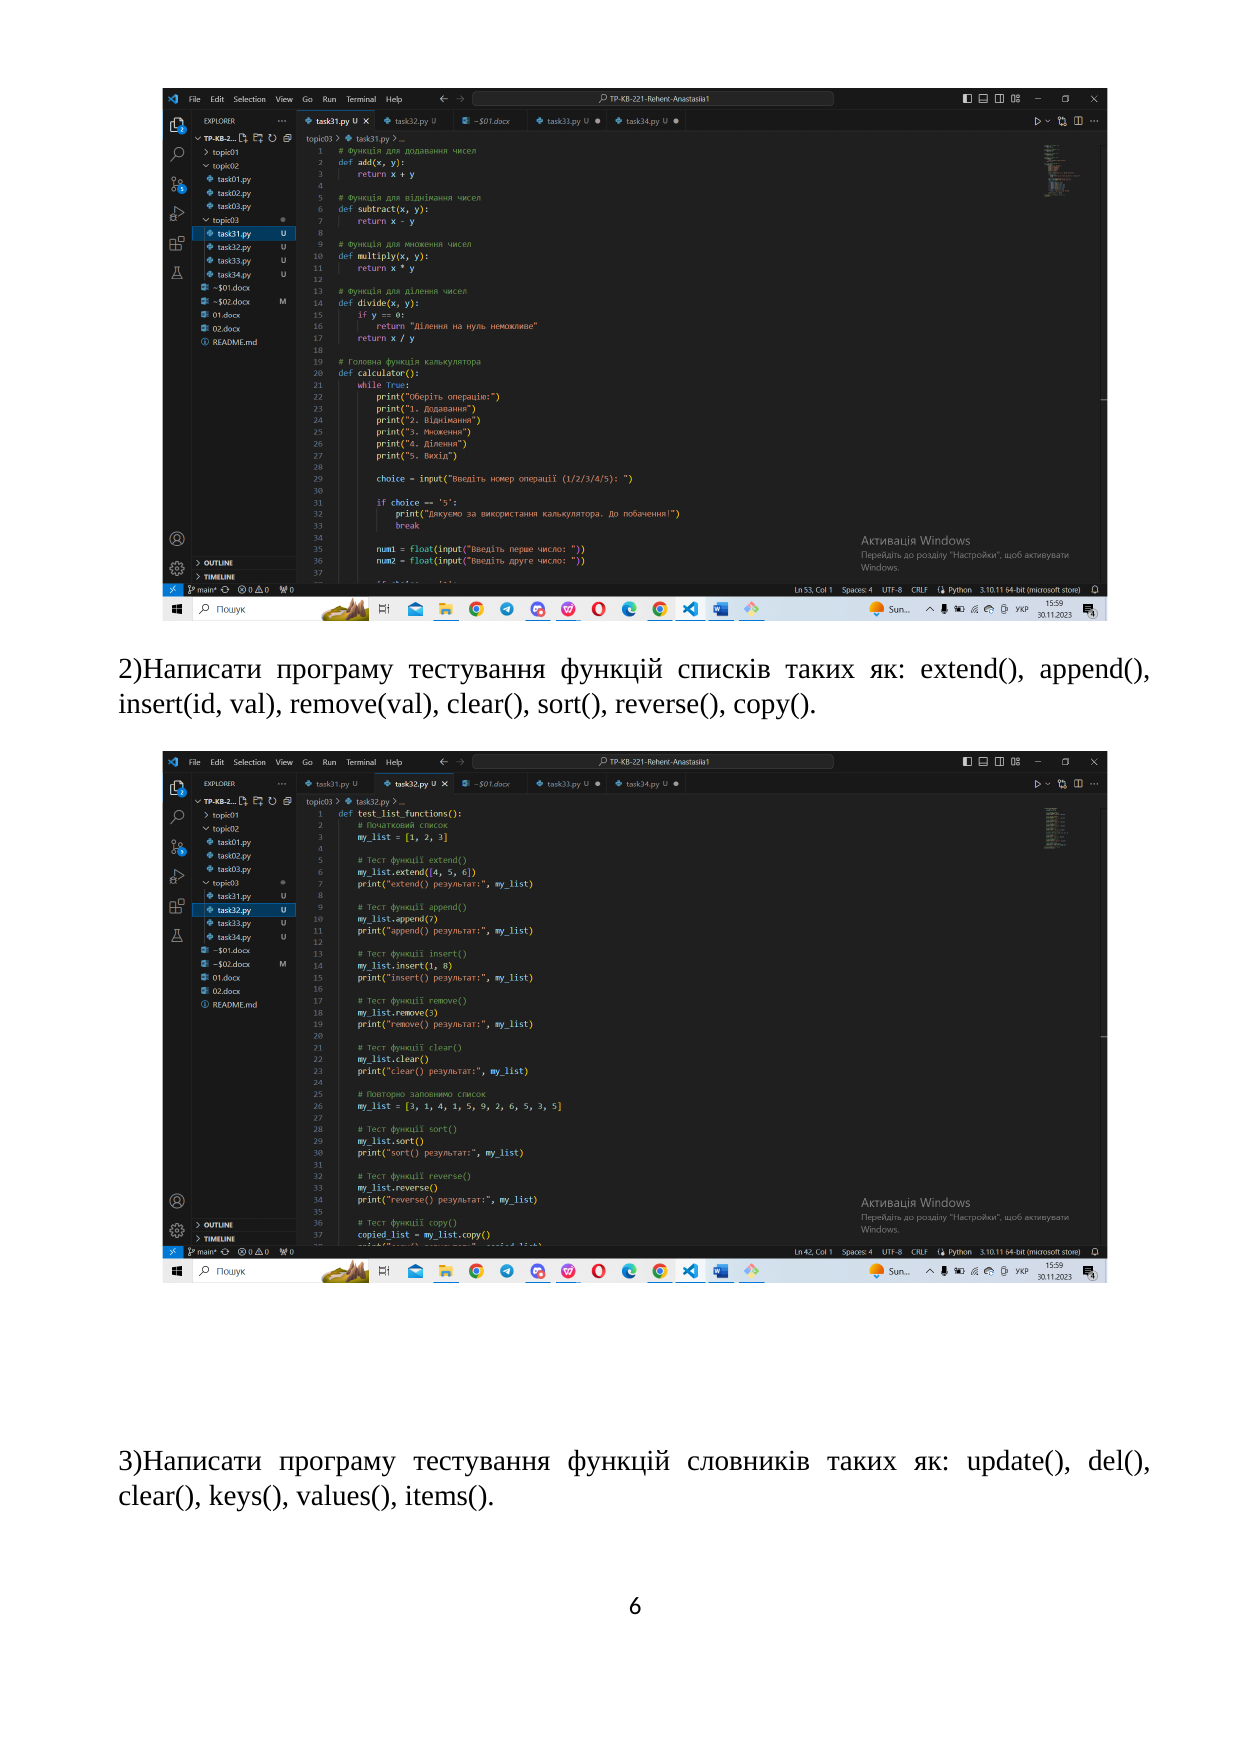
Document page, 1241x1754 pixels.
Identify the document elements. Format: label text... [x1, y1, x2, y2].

picture [162, 88, 1108, 621]
text 2)Написати програму тестування функцій списків таких як: extend(), append(), insert(id, val), remove(val), clear(), sort(), reverse(), copy(). [118, 651, 1152, 720]
picture [162, 751, 1108, 1283]
text 3)Написати програму тестування функцій словників таких як: update(), del(), clear(), keys(), values(), items(). [118, 1443, 1152, 1512]
